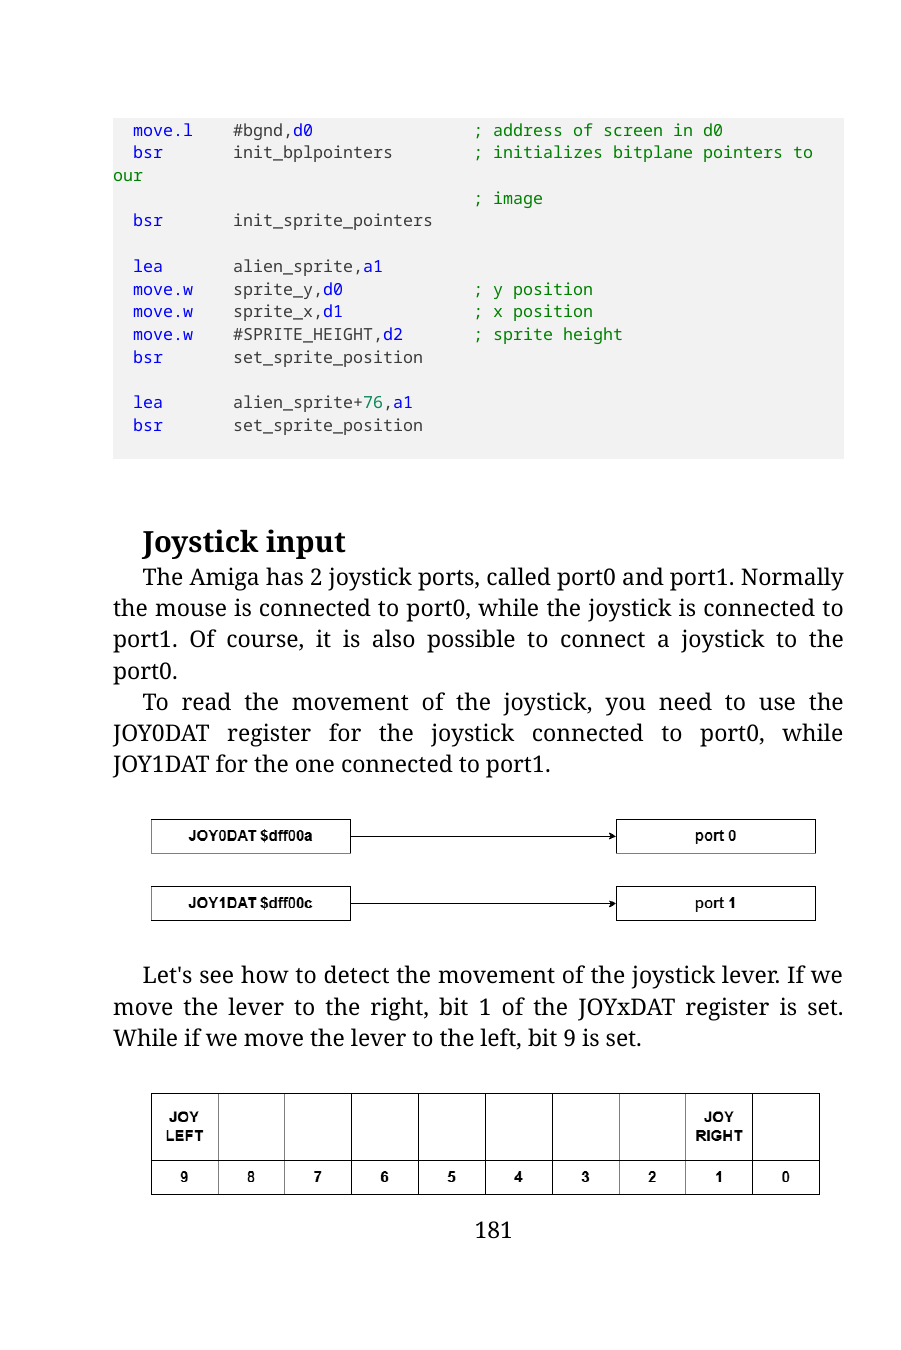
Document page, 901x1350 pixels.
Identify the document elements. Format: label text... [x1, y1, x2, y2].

subtitle Joystick input [113, 521, 844, 561]
text bsr set_sprite_position [113, 345, 844, 368]
text move.w #SPRITE_HEIGHT,d2 ; sprite height [113, 322, 844, 345]
text ; image [113, 186, 844, 209]
text lea alien_sprite,a1 [113, 254, 844, 277]
picture [142, 1084, 828, 1203]
picture [142, 811, 824, 929]
text move.w sprite_x,d1 ; x position [113, 300, 844, 322]
text To read the movement of the joystick, you need to use the JOY0DAT register for the joystick connected to port0, while JOY1DAT for the one connected to port1. [113, 686, 844, 780]
text The Amiga has 2 joystick ports, called port0 and port1. Normally the mouse is connected to port0, while the joystick is connected to port1. Of course, it is also possible to connect a joystick to the port0. [113, 561, 844, 686]
text move.l #bgnd,d0 ; address of screen in d0 [113, 118, 844, 141]
text bsr init_sprite_pointers [113, 209, 844, 232]
text move.w sprite_y,d0 ; y position [113, 277, 844, 300]
text bsr init_bplpointers ; initializes bitplane pointers to our [113, 141, 844, 186]
text Let's see how to detect the movement of the joystick lever. If we move the lever to the right, bit 1 of the JOYxDAT register is set. While if we move the lever to the left, bit 9 is set. [113, 959, 844, 1053]
text bsr set_sprite_position [113, 413, 844, 436]
text lea alien_sprite+76,a1 [113, 391, 844, 413]
